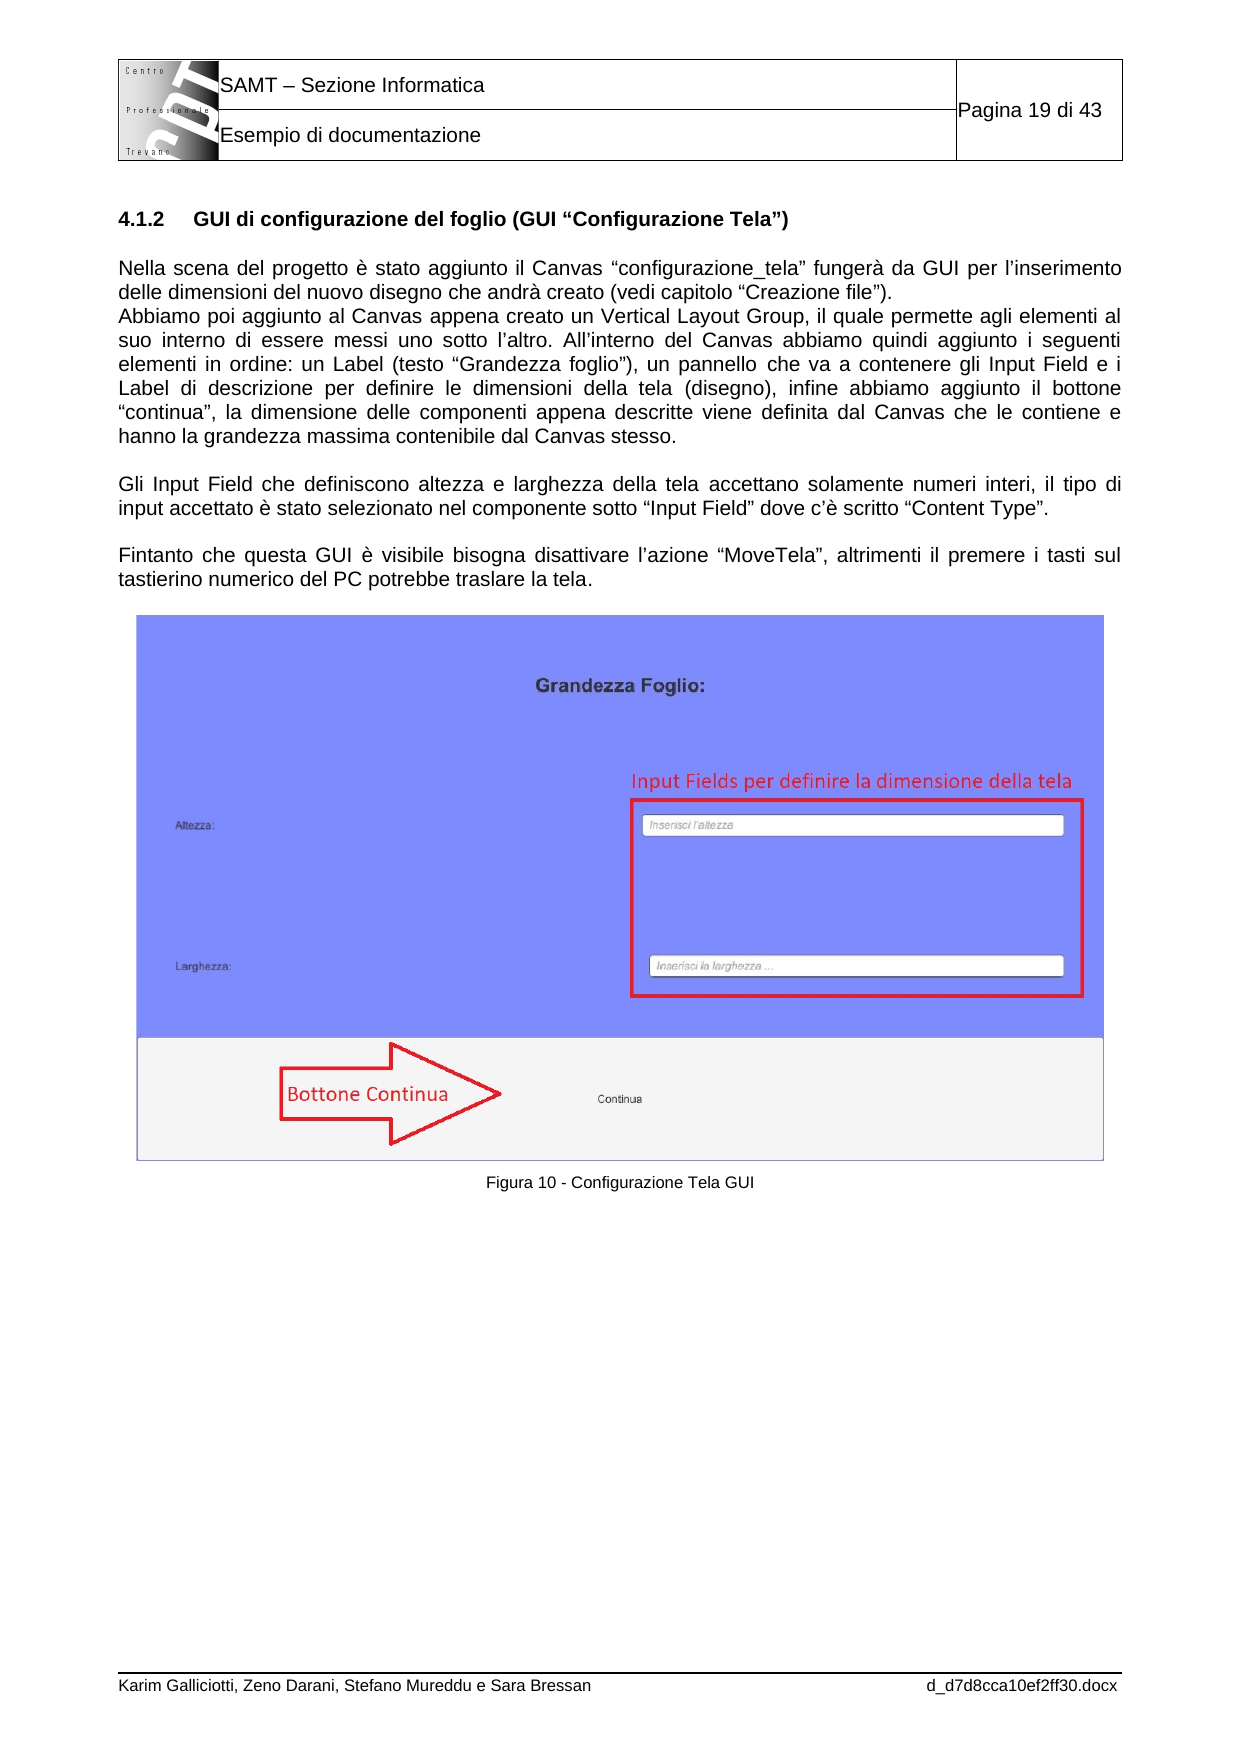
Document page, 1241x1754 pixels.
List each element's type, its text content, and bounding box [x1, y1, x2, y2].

text Fintanto che questa GUI è visibile bisogna disattivare l’azione “MoveTela”, altrimenti il premere i tasti sul tastierino numerico del PC potrebbe traslare la tela. [118, 543, 1122, 591]
text Nella scena del progetto è stato aggiunto il Canvas “configurazione_tela” fungerà da GUI per l’inserimento delle dimensioni del nuovo disegno che andrà creato (vedi capitolo “Creazione file”). [118, 256, 1122, 304]
subtitle GUI di configurazione del foglio (GUI “Configurazione Tela”) [118, 207, 1122, 231]
text Gli Input Field che definiscono altezza e larghezza della tela accettano solamente numeri interi, il tipo di input accettato è stato selezionato nel componente sotto “Input Field” dove c’è scritto “Content Type”. [118, 471, 1122, 519]
text Abbiamo poi aggiunto al Canvas appena creato un Vertical Layout Group, il quale permette agli elementi al suo interno di essere messi uno sotto l’altro. All’interno del Canvas abbiamo quindi aggiunto i seguenti elementi in ordine: un Label (testo “Grandezza foglio”), un pannello che va a contenere gli Input Field e i Label di descrizione per definire le dimensioni della tela (disegno), infine abbiamo aggiunto il bottone “continua”, la dimensione delle componenti appena descritte viene definita dal Canvas che le contiene e hanno la grandezza massima contenibile dal Canvas stesso. [118, 304, 1122, 447]
picture [136, 615, 1104, 1161]
text Figura 10 - Configurazione Tela GUI [118, 1173, 1122, 1192]
picture [118, 60, 219, 160]
